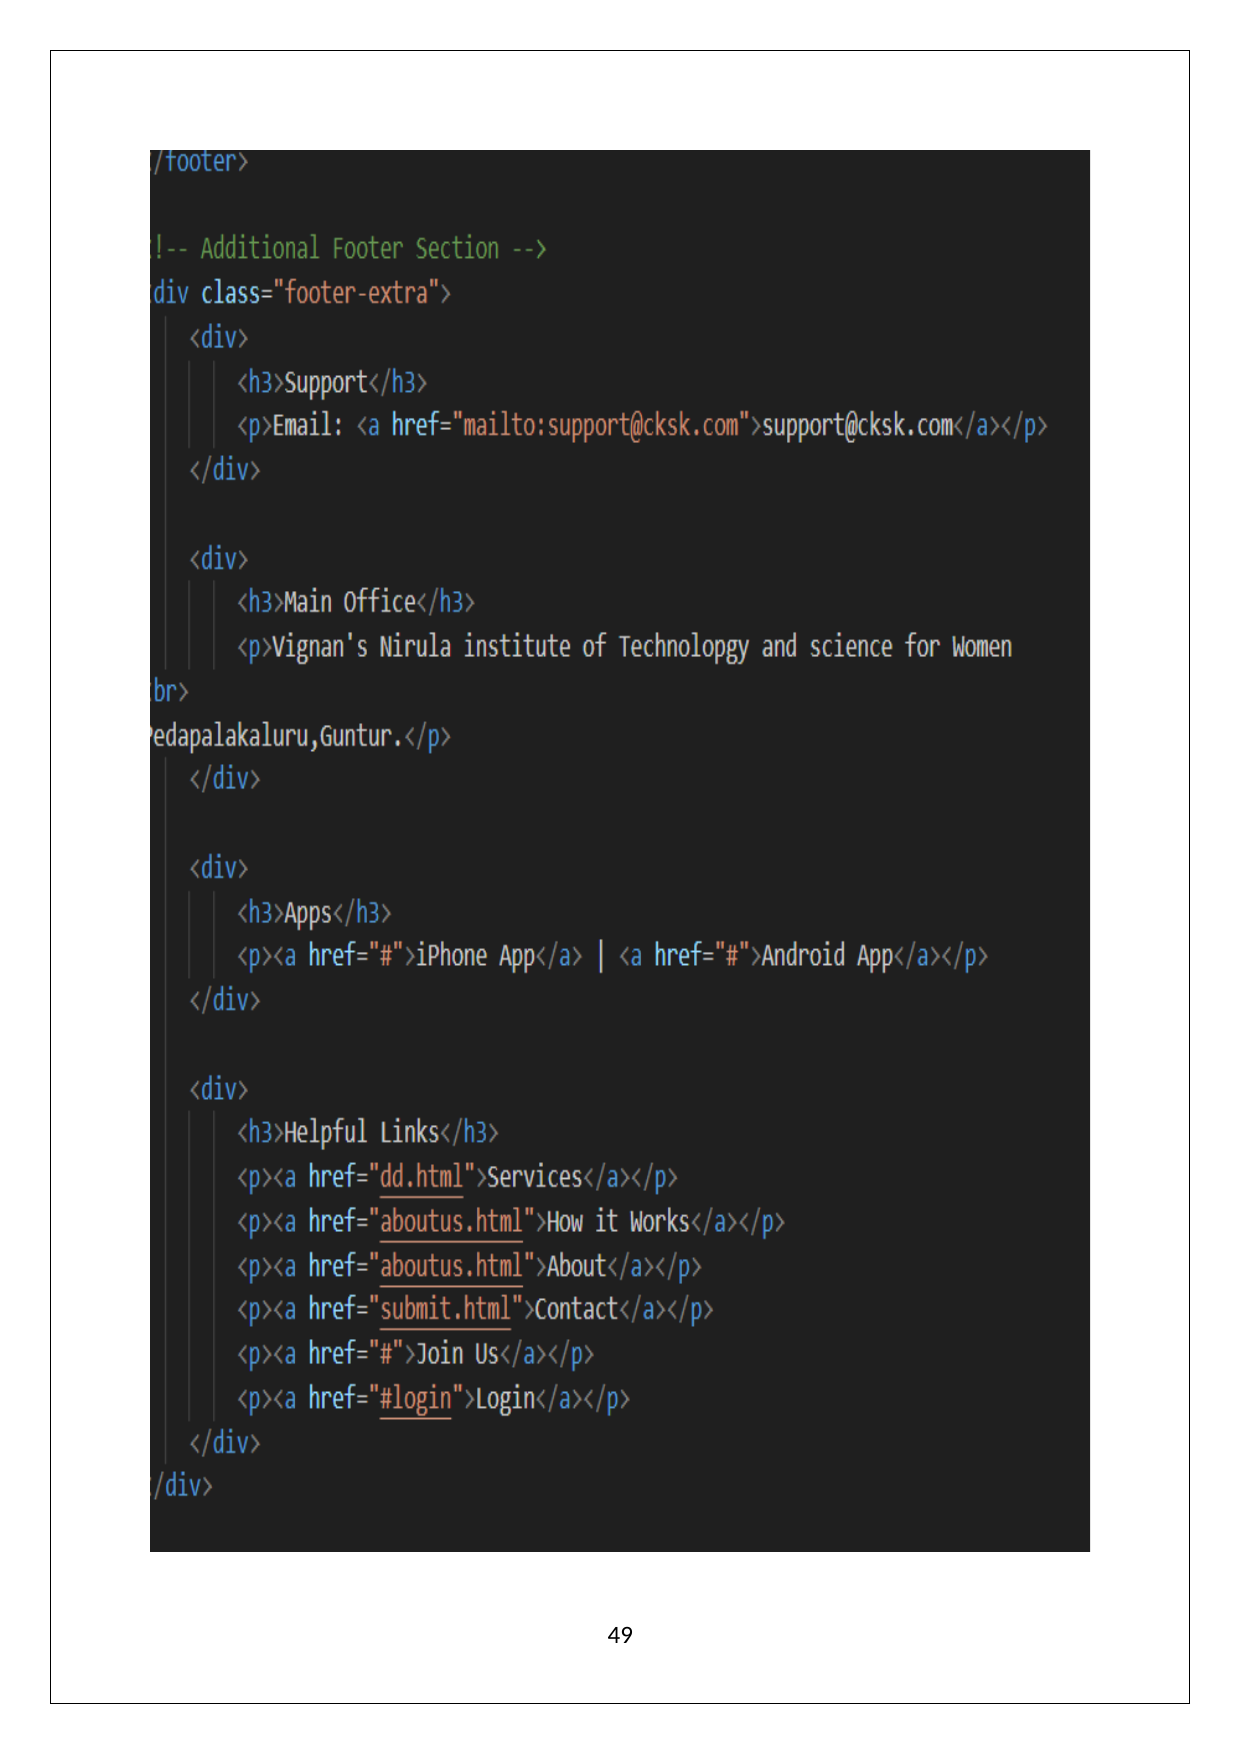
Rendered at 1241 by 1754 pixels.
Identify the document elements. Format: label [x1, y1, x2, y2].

picture [150, 150, 1091, 1552]
